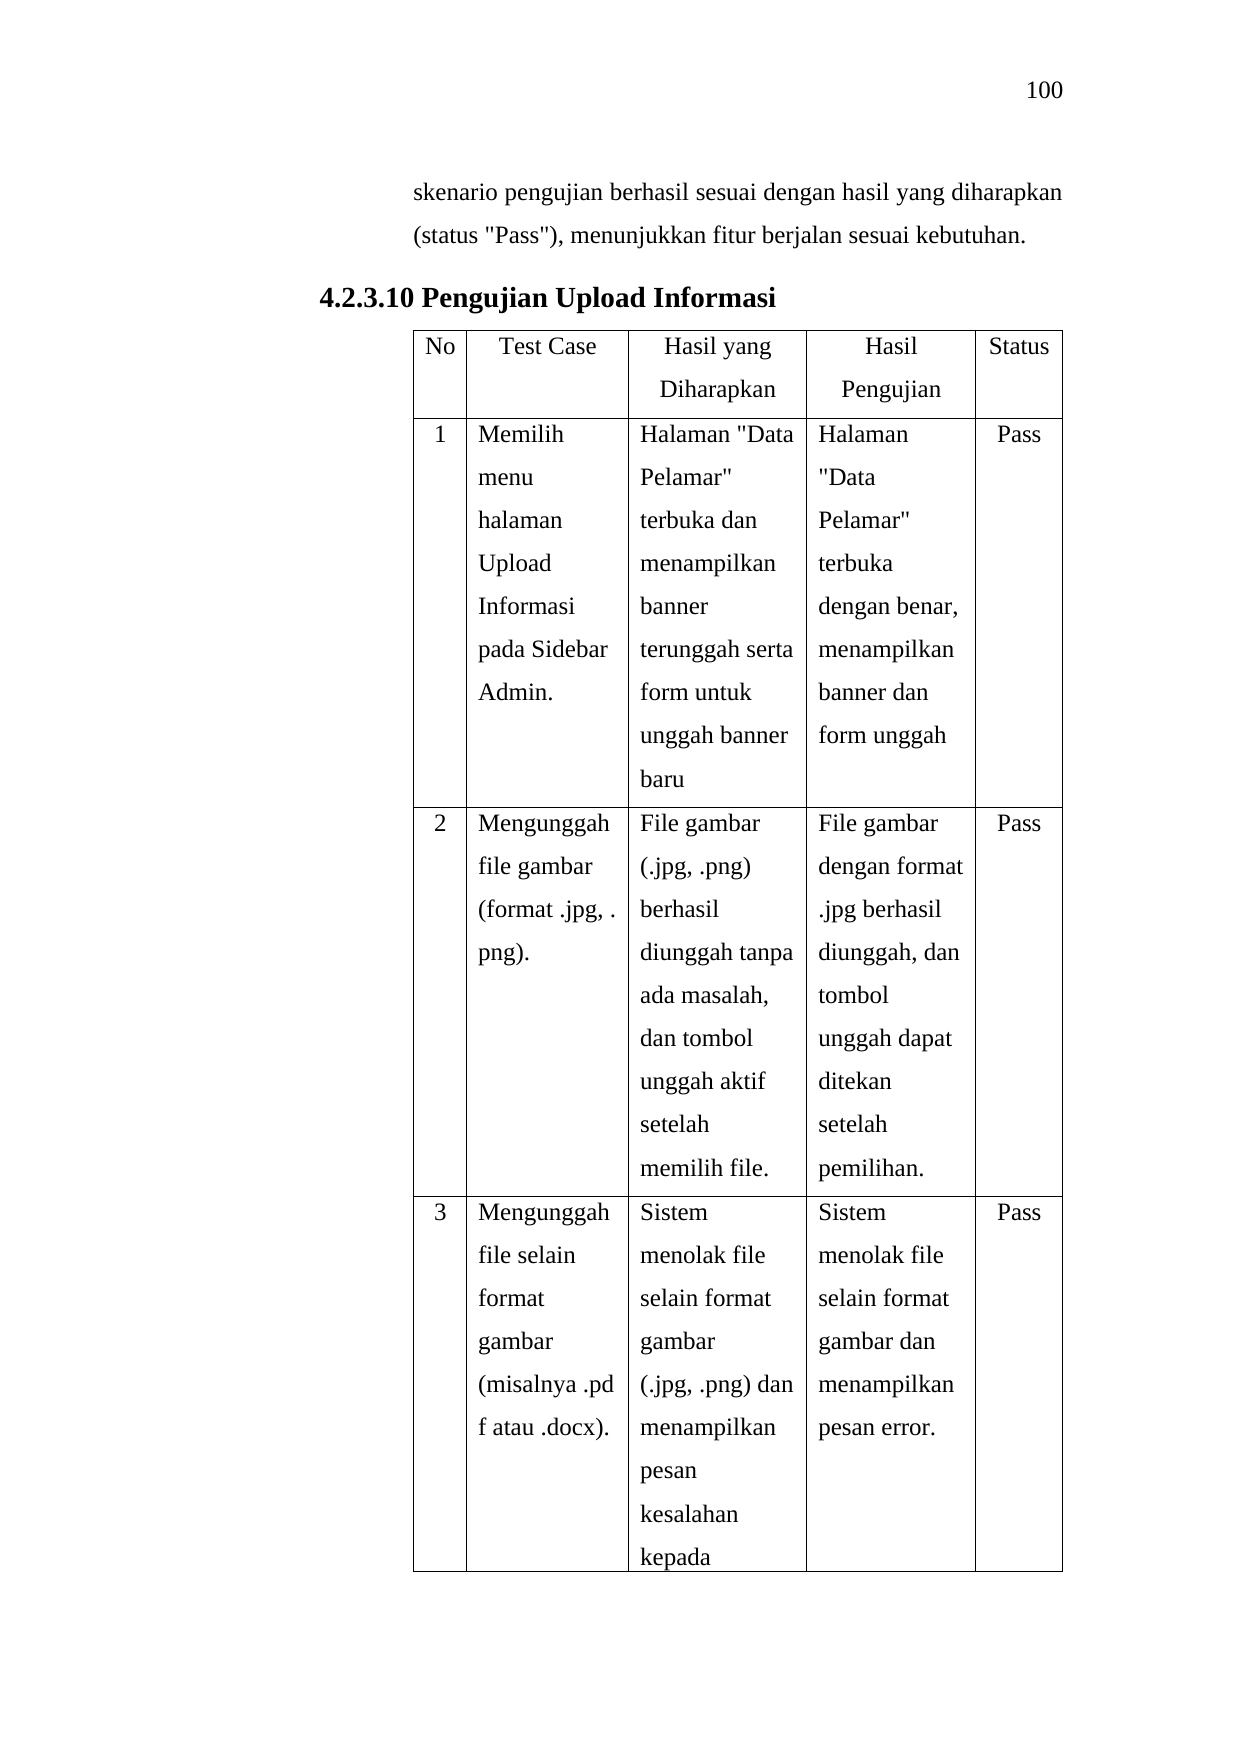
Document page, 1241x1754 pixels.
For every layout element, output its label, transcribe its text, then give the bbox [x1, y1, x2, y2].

table_cell Halaman "Data Pelamar" terbuka dan menampilkan banner terunggah serta form untuk unggah banner baru [629, 419, 806, 807]
table_cell Mengunggah file gambar (format .jpg, .png). [467, 808, 628, 1196]
table_cell File gambar (.jpg, .png) berhasil diunggah tanpa ada masalah, dan tombol unggah aktif setelah memilih file. [629, 808, 806, 1196]
table_cell Pass [976, 1197, 1062, 1571]
table_header Hasil Pengujian [807, 331, 975, 418]
table_header Status [976, 331, 1062, 418]
subtitle 4.2.3.10 Pengujian Upload Informasi [319, 280, 1063, 314]
table_cell Pass [976, 808, 1062, 1196]
table_header Test Case [467, 331, 628, 418]
table_cell Pass [976, 419, 1062, 807]
table_cell 3 [414, 1197, 466, 1571]
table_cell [807, 1197, 975, 1571]
table_header No [414, 331, 466, 418]
table_cell File gambar dengan format .jpg berhasil diunggah, dan tombol unggah dapat ditekan setelah pemilihan. [807, 808, 975, 1196]
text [413, 177, 1063, 249]
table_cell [629, 1197, 806, 1571]
table_cell Halaman "Data Pelamar" terbuka dengan benar, menampilkan banner dan form unggah [807, 419, 975, 807]
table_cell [467, 1197, 628, 1571]
table_cell 1 [414, 419, 466, 807]
table_header Hasil yang Diharapkan [629, 331, 806, 418]
table_cell 2 [414, 808, 466, 1196]
table_cell Memilih menu halaman Upload Informasi pada Sidebar Admin. [467, 419, 628, 807]
